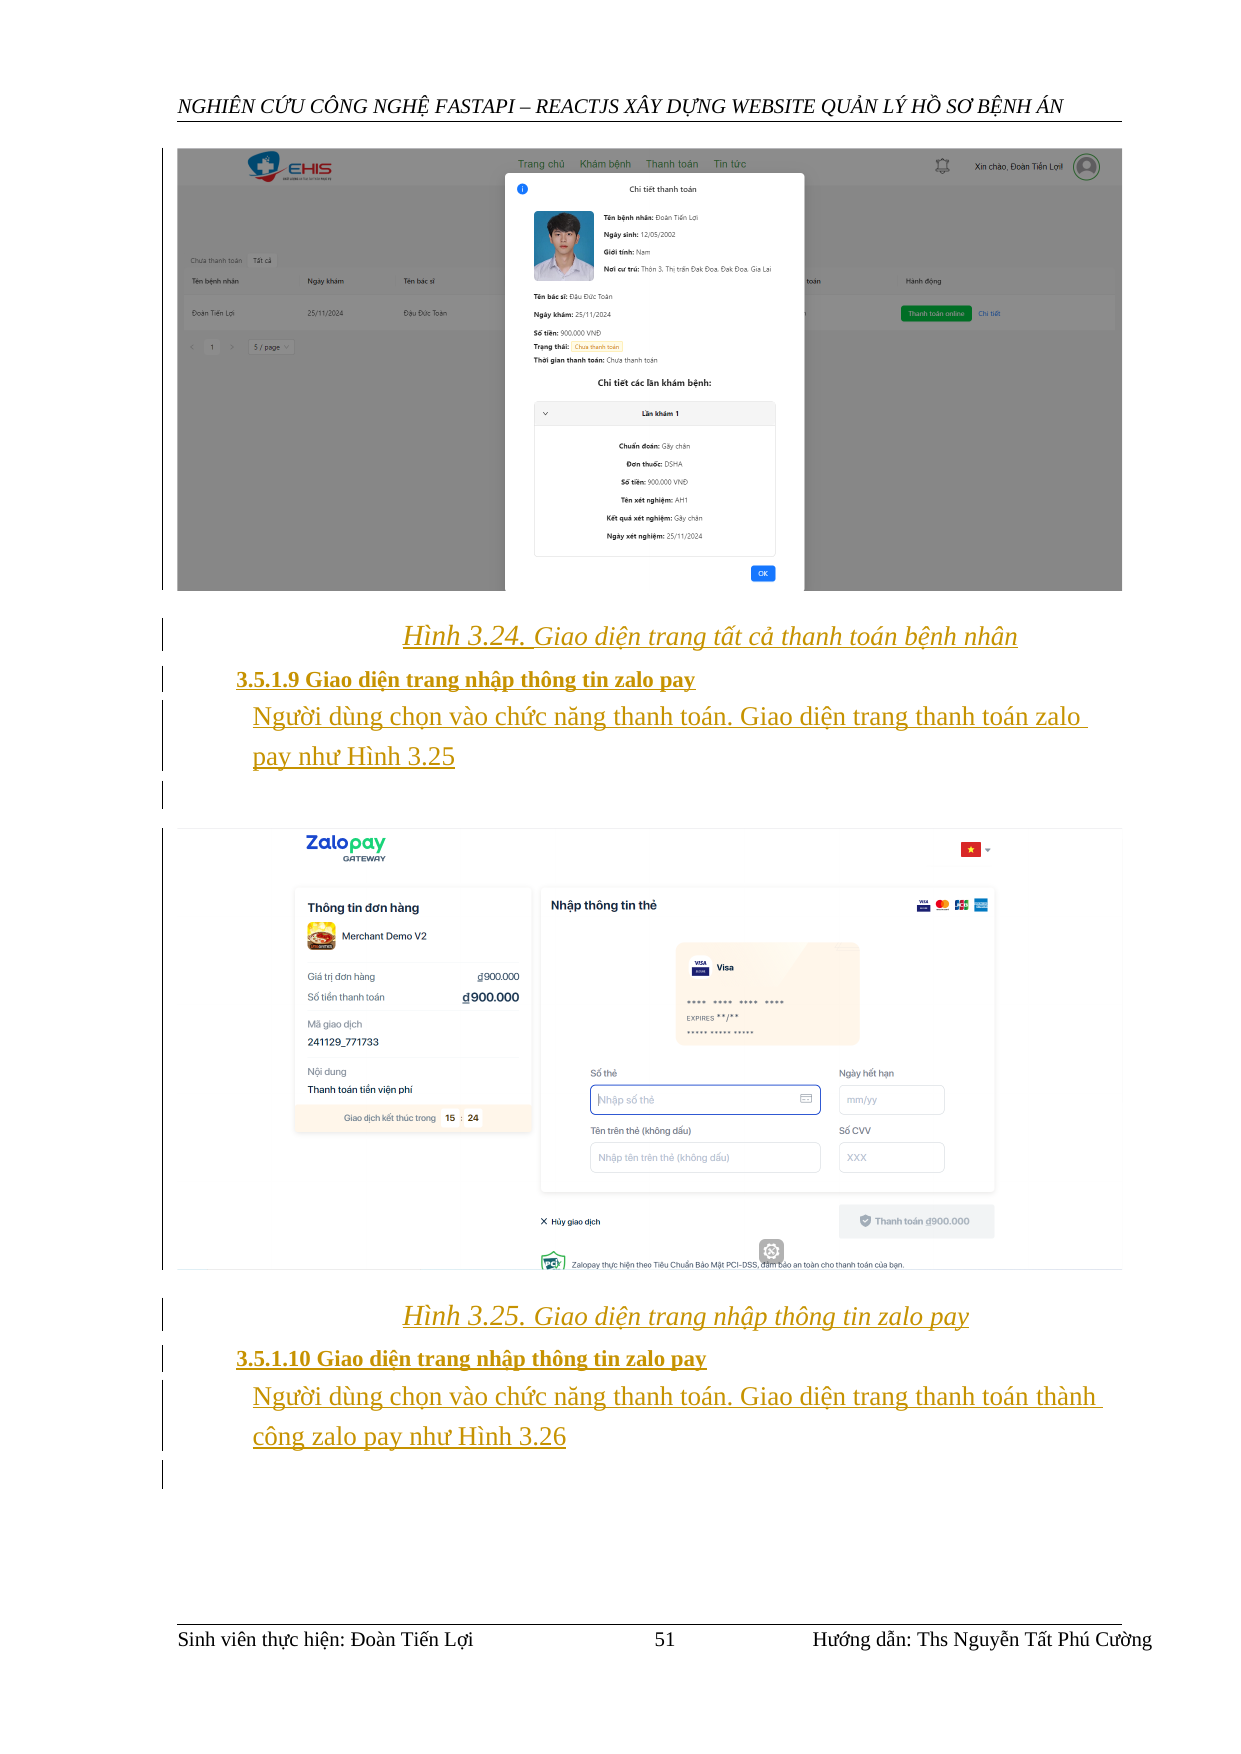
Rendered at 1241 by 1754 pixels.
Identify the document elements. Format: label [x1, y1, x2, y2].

picture [177, 828, 1123, 1270]
picture [177, 147, 1123, 591]
